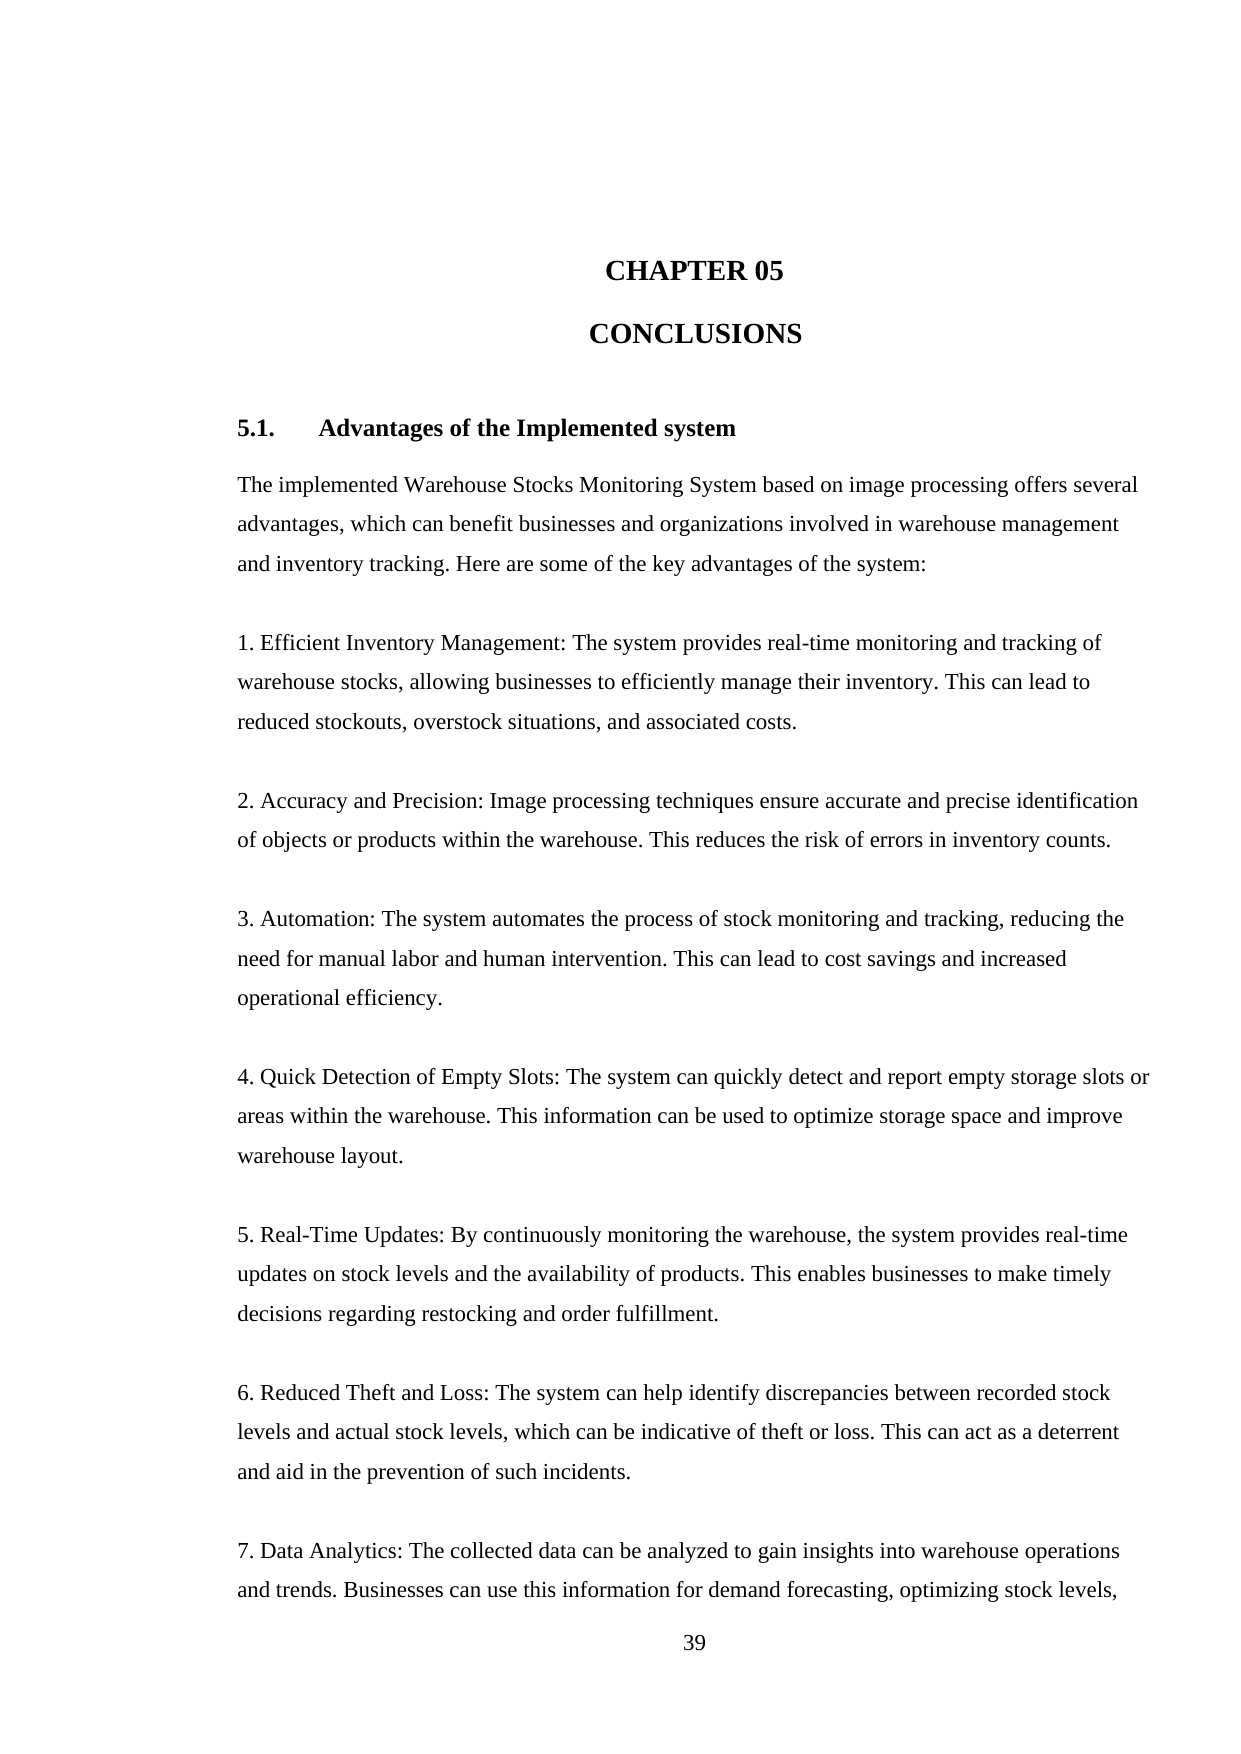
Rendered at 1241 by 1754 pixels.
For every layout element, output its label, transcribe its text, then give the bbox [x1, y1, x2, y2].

text CHAPTER 05 [237, 253, 1152, 287]
text 1. Efficient Inventory Management: The system provides real-time monitoring and tracking of warehouse stocks, allowing businesses to efficiently manage their inventory. This can lead to reduced stockouts, overstock situations, and associated costs. [237, 629, 1152, 734]
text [237, 1537, 1152, 1603]
text The implemented Warehouse Stocks Monitoring System based on image processing offers several advantages, which can benefit businesses and organizations involved in warehouse management and inventory tracking. Here are some of the key advantages of the system: [237, 471, 1152, 576]
text 3. Automation: The system automates the process of stock monitoring and tracking, reducing the need for manual labor and human intervention. This can lead to cost savings and increased operational efficiency. [237, 905, 1152, 1011]
text 6. Reduced Theft and Loss: The system can help identify discrepancies between recorded stock levels and actual stock levels, which can be indicative of theft or loss. This can act as a deterrent and aid in the prevention of such incidents. [237, 1379, 1152, 1484]
subtitle Advantages of the Implemented system [237, 413, 1152, 442]
subtitle CONCLUSIONS [239, 316, 1152, 349]
text 2. Accuracy and Precision: Image processing techniques ensure accurate and precise identification of objects or products within the warehouse. This reduces the risk of errors in inventory counts. [237, 787, 1152, 853]
text 5. Real-Time Updates: By continuously monitoring the warehouse, the system provides real-time updates on stock levels and the availability of products. This enables businesses to make timely decisions regarding restocking and order fulfillment. [237, 1221, 1152, 1326]
text 4. Quick Detection of Empty Slots: The system can quickly detect and report empty storage slots or areas within the warehouse. This information can be used to optimize storage space and improve warehouse layout. [237, 1063, 1152, 1168]
